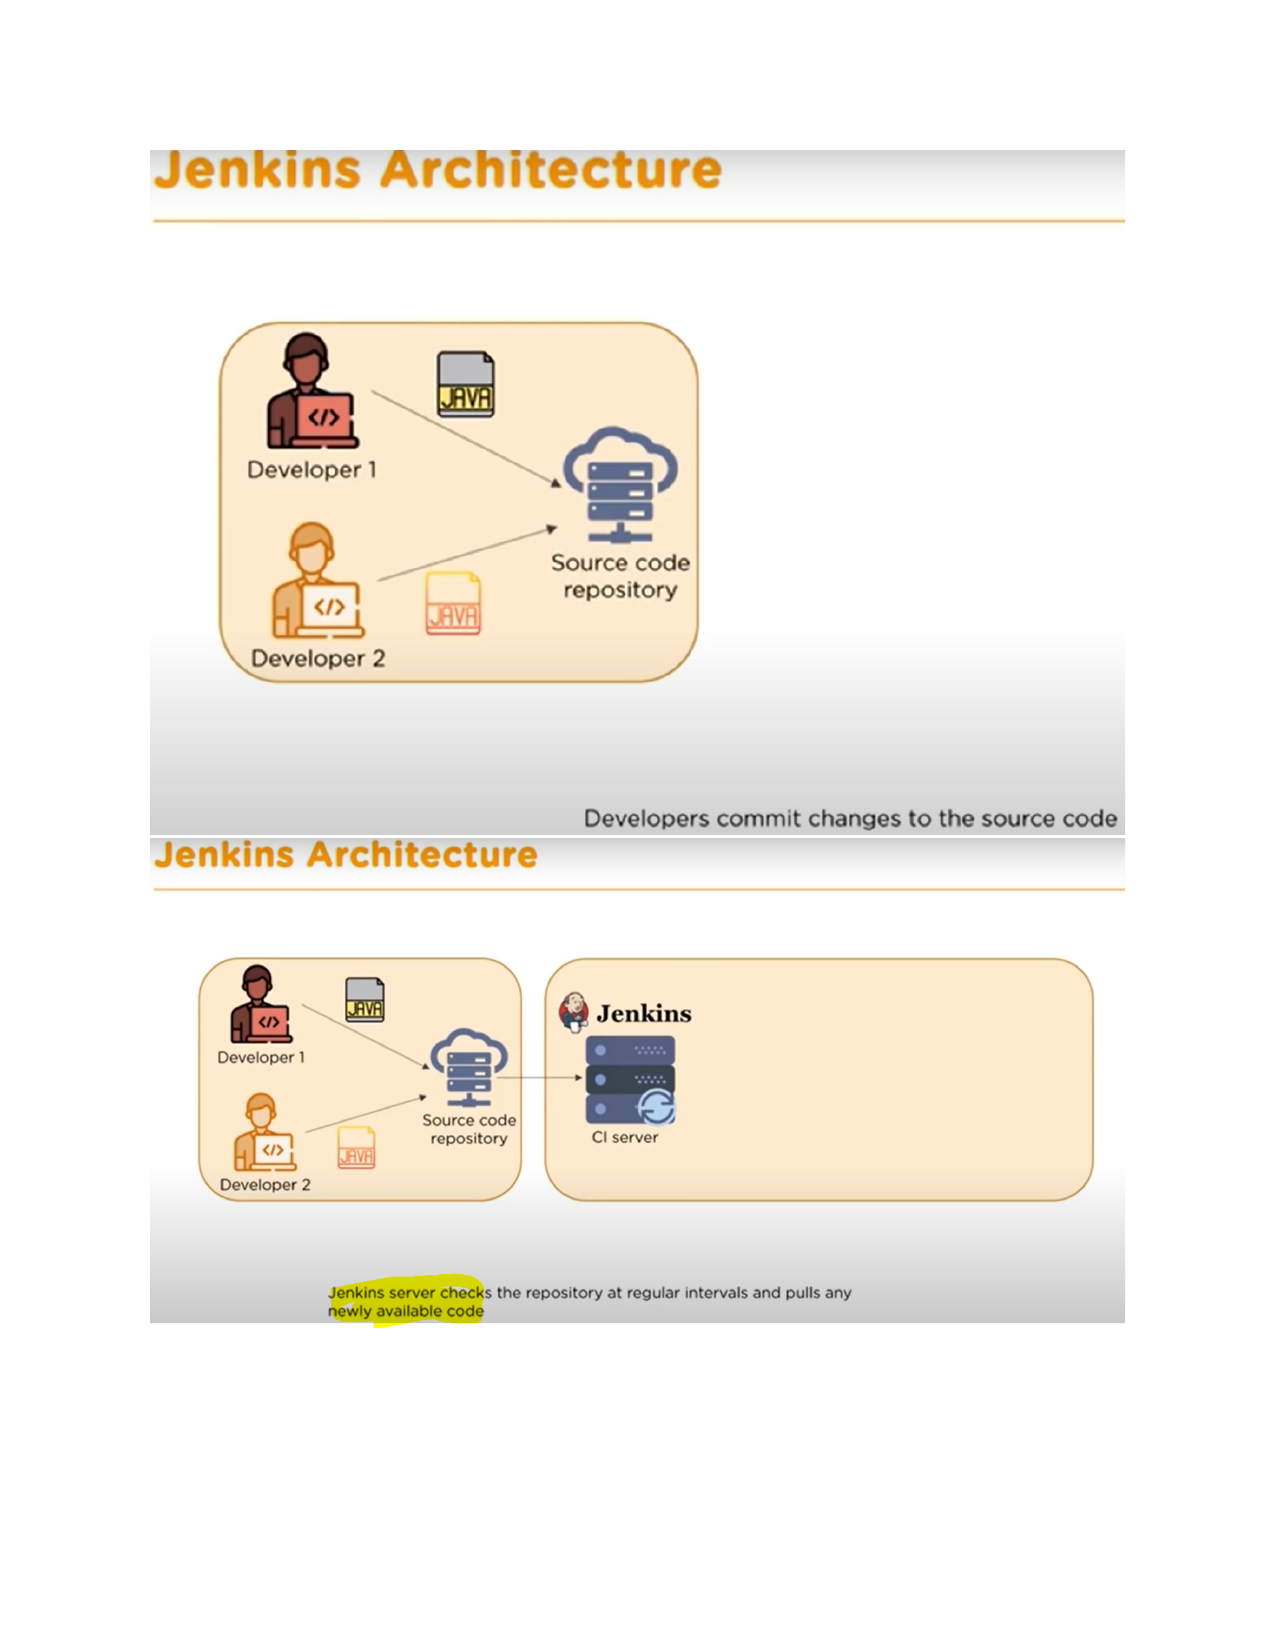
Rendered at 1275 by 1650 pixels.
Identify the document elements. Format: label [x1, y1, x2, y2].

picture [150, 838, 1125, 1328]
picture [150, 150, 1125, 835]
